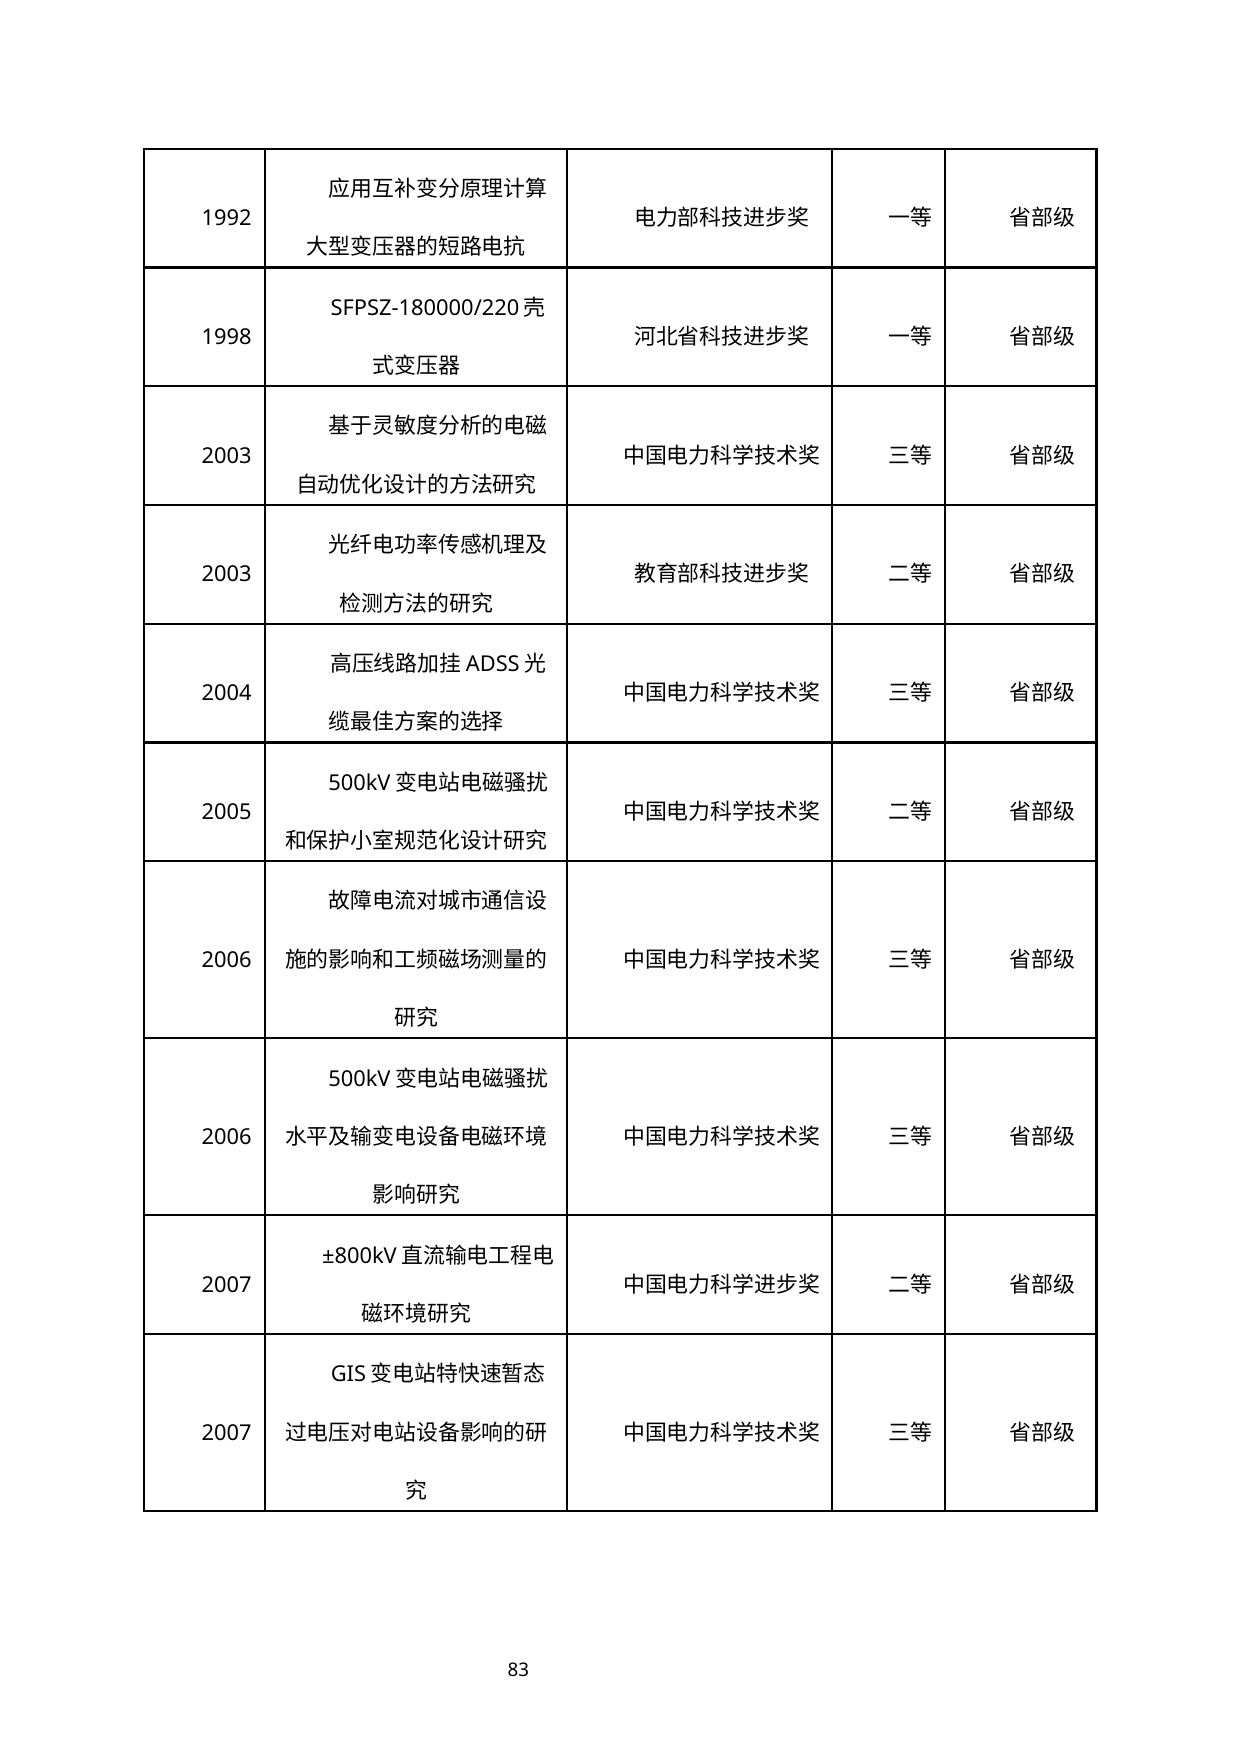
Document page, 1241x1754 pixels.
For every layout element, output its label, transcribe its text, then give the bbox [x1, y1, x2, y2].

table_cell 三等 [833, 1039, 944, 1214]
table_cell 2003 [145, 506, 264, 623]
table_cell 省部级 [946, 387, 1095, 504]
table_cell GIS变电站特快速暂态过电压对电站设备影响的研究 [266, 1335, 566, 1510]
table_cell SFPSZ-180000/220壳式变压器 [266, 269, 566, 385]
table_cell 应用互补变分原理计算大型变压器的短路电抗 [266, 150, 566, 266]
table_cell 三等 [833, 625, 944, 741]
table_cell 省部级 [946, 1335, 1095, 1510]
table_cell 一等 [833, 150, 944, 266]
table_cell 省部级 [946, 150, 1095, 266]
table_cell 中国电力科学技术奖 [568, 862, 831, 1037]
table_cell 二等 [833, 506, 944, 623]
table_cell 省部级 [946, 744, 1095, 860]
table_cell 省部级 [946, 862, 1095, 1037]
table_cell 2006 [145, 862, 264, 1037]
table_cell 省部级 [946, 269, 1095, 385]
table_cell 2004 [145, 625, 264, 741]
table_cell 故障电流对城市通信设施的影响和工频磁场测量的研究 [266, 862, 566, 1037]
table_cell 三等 [833, 387, 944, 504]
table_cell 500kV变电站电磁骚扰和保护小室规范化设计研究 [266, 744, 566, 860]
table_cell 光纤电功率传感机理及检测方法的研究 [266, 506, 566, 623]
table_cell 二等 [833, 744, 944, 860]
table_cell 中国电力科学技术奖 [568, 625, 831, 741]
table_cell 高压线路加挂ADSS光缆最佳方案的选择 [266, 625, 566, 741]
table_cell 河北省科技进步奖 [568, 269, 831, 385]
table_cell 基于灵敏度分析的电磁自动优化设计的方法研究 [266, 387, 566, 504]
table_cell ±800kV直流输电工程电磁环境研究 [266, 1216, 566, 1333]
table_cell 2006 [145, 1039, 264, 1214]
table_cell 二等 [833, 1216, 944, 1333]
table_cell 中国电力科学技术奖 [568, 387, 831, 504]
table_cell 省部级 [946, 1039, 1095, 1214]
table_cell 500kV变电站电磁骚扰水平及输变电设备电磁环境影响研究 [266, 1039, 566, 1214]
table_cell 2003 [145, 387, 264, 504]
table_cell 2005 [145, 744, 264, 860]
table_cell 2007 [145, 1216, 264, 1333]
table_cell 三等 [833, 862, 944, 1037]
table_cell 中国电力科学进步奖 [568, 1216, 831, 1333]
table_cell 中国电力科学技术奖 [568, 744, 831, 860]
table_cell 省部级 [946, 625, 1095, 741]
table_cell 1992 [145, 150, 264, 266]
table_cell 教育部科技进步奖 [568, 506, 831, 623]
table_cell 省部级 [946, 506, 1095, 623]
table_cell 一等 [833, 269, 944, 385]
table_cell 中国电力科学技术奖 [568, 1335, 831, 1510]
table_cell 三等 [833, 1335, 944, 1510]
table_cell 中国电力科学技术奖 [568, 1039, 831, 1214]
table_cell 1998 [145, 269, 264, 385]
table_cell 电力部科技进步奖 [568, 150, 831, 266]
table_cell 2007 [145, 1335, 264, 1510]
table_cell 省部级 [946, 1216, 1095, 1333]
